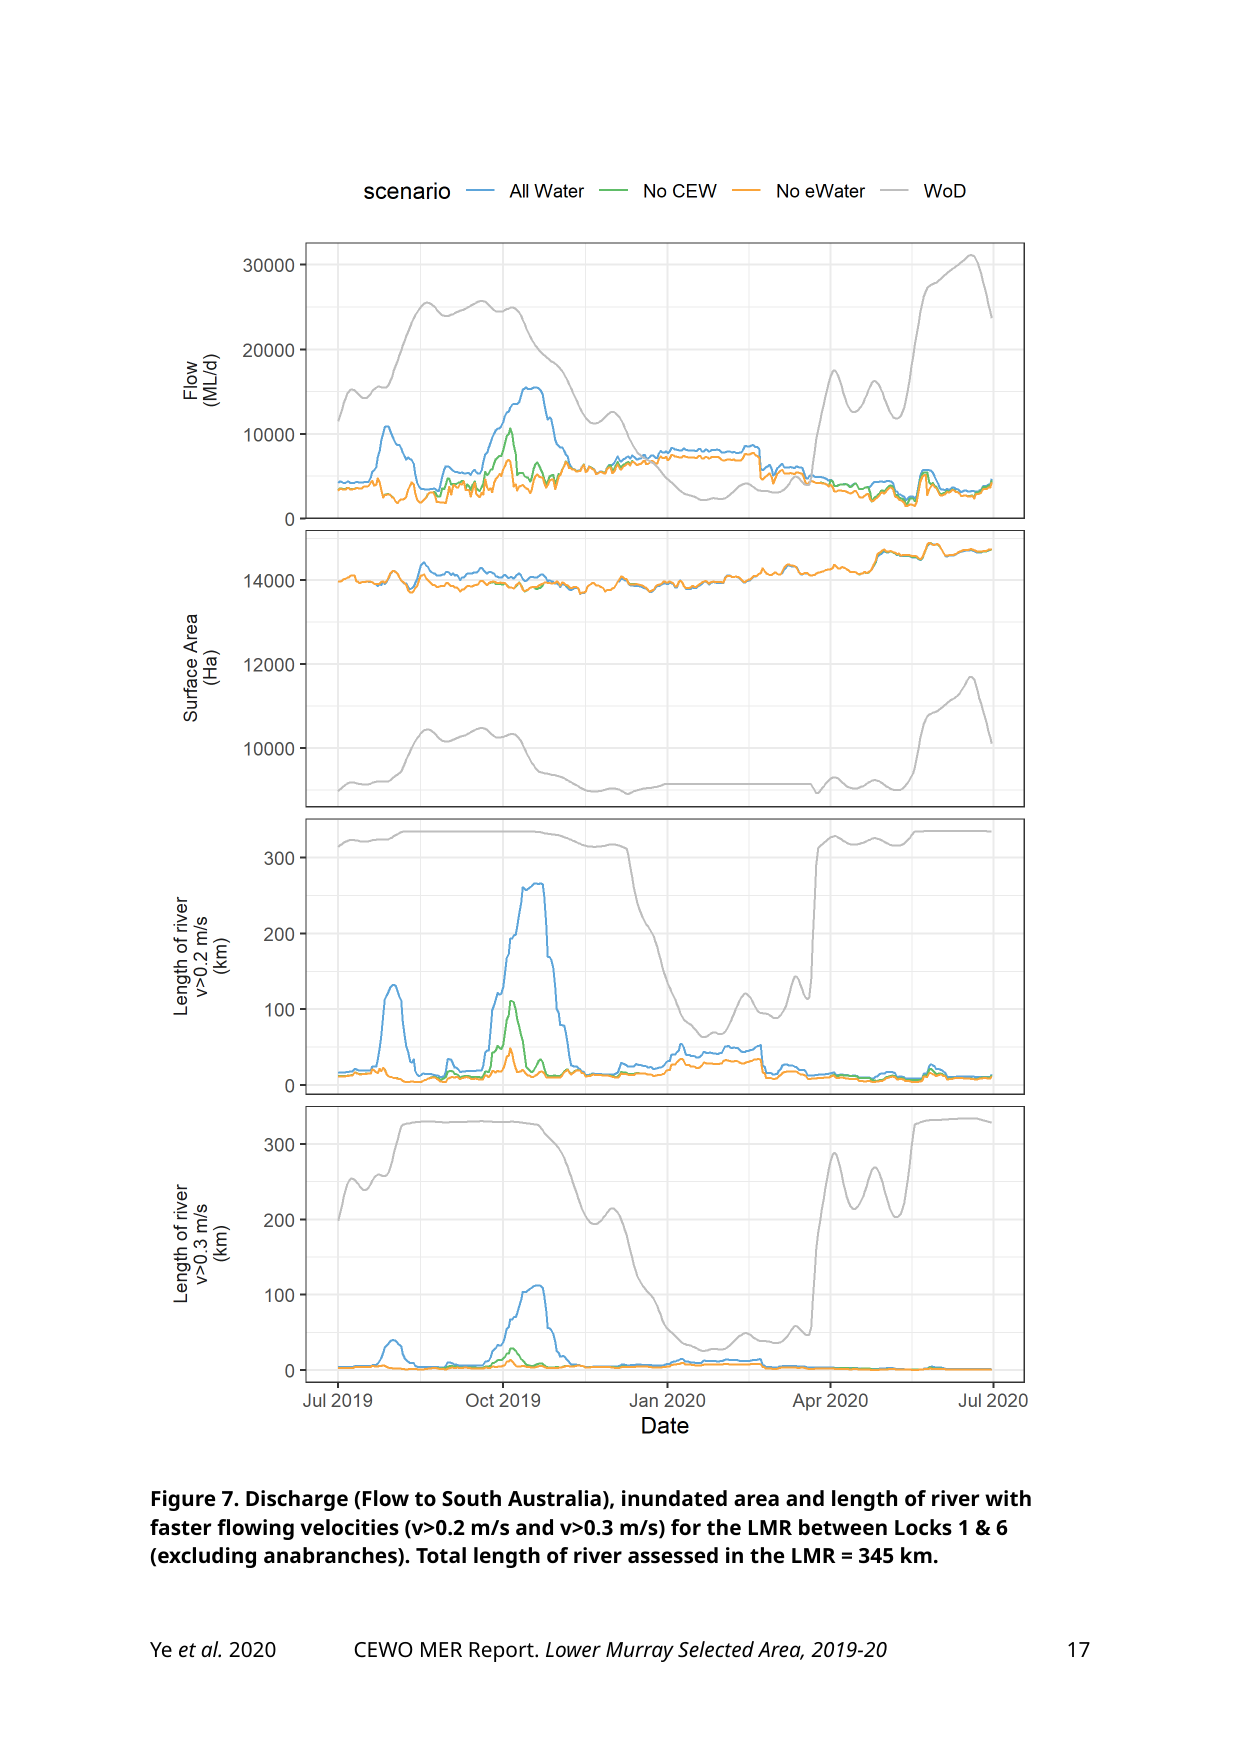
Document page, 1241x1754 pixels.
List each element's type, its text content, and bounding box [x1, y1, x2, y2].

text Figure 7. Discharge (Flow to South Australia), inundated area and length of river with faster flowing velocities (v>0.2 m/s and v>0.3 m/s) for the LMR between Locks 1 & 6 (excluding anabranches). Total length of river assessed in the LMR = 345 km. [150, 1484, 1090, 1569]
picture [150, 149, 1036, 1449]
